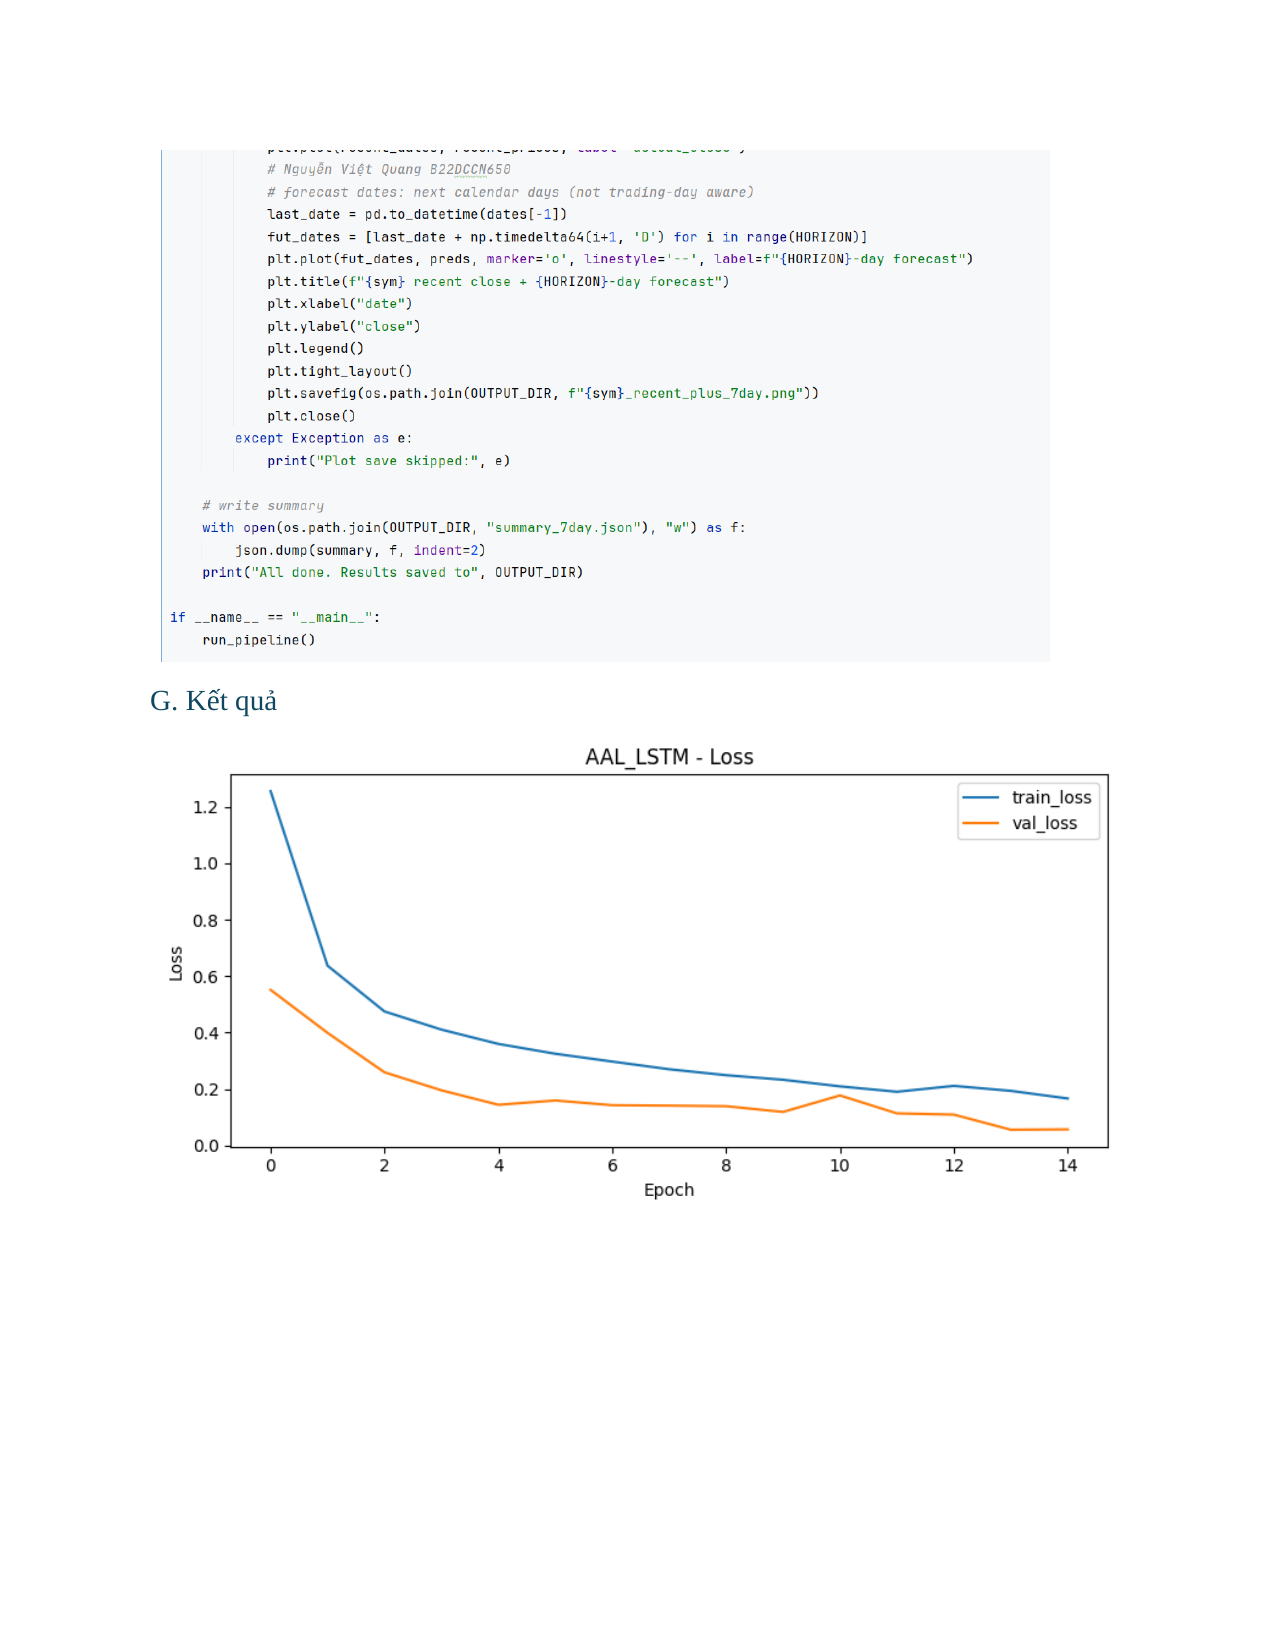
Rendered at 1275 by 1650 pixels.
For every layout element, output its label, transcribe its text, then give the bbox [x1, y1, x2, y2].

picture [150, 150, 1050, 662]
subtitle G. Kết quả [150, 683, 1125, 717]
picture [150, 730, 1125, 1218]
